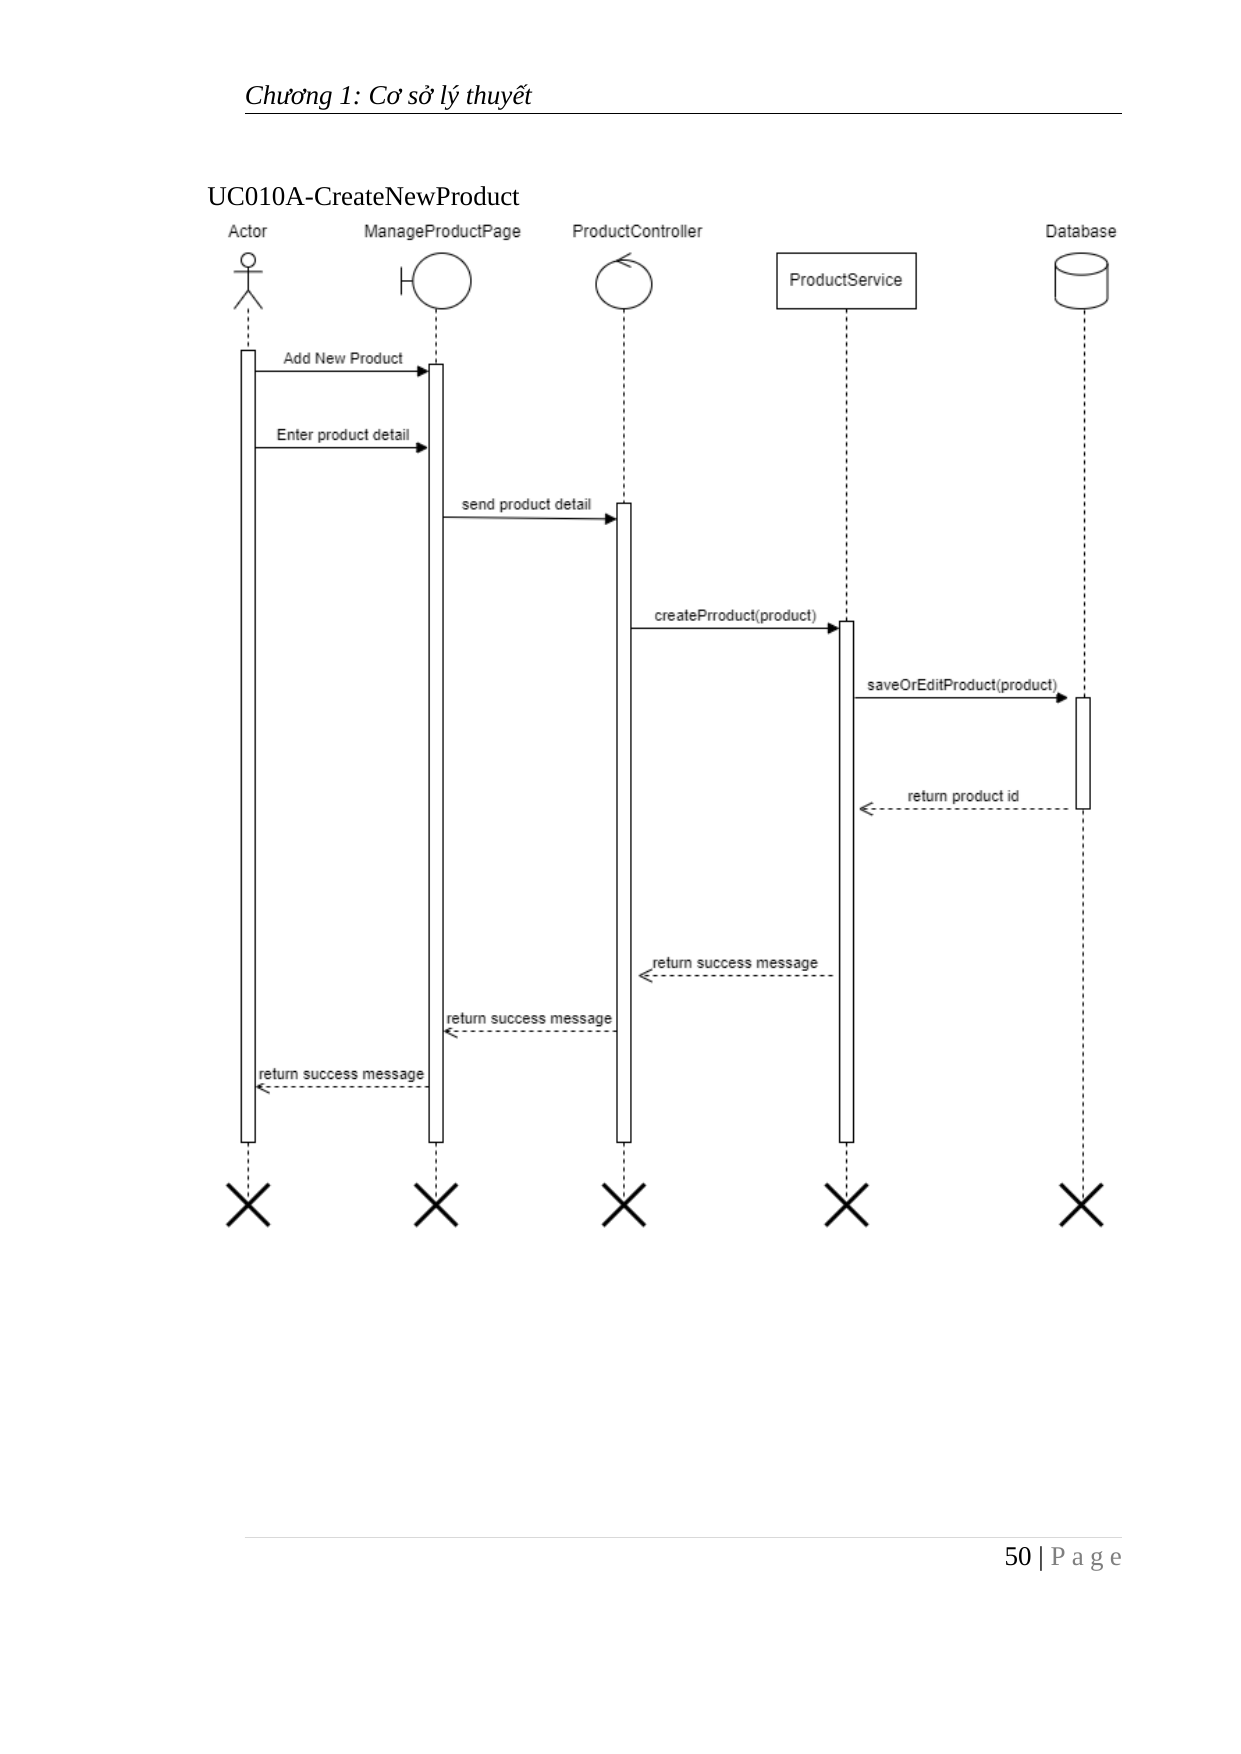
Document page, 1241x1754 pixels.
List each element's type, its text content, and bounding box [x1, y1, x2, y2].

picture [207, 211, 1123, 1228]
text UC010A-CreateNewProduct [207, 180, 1122, 211]
